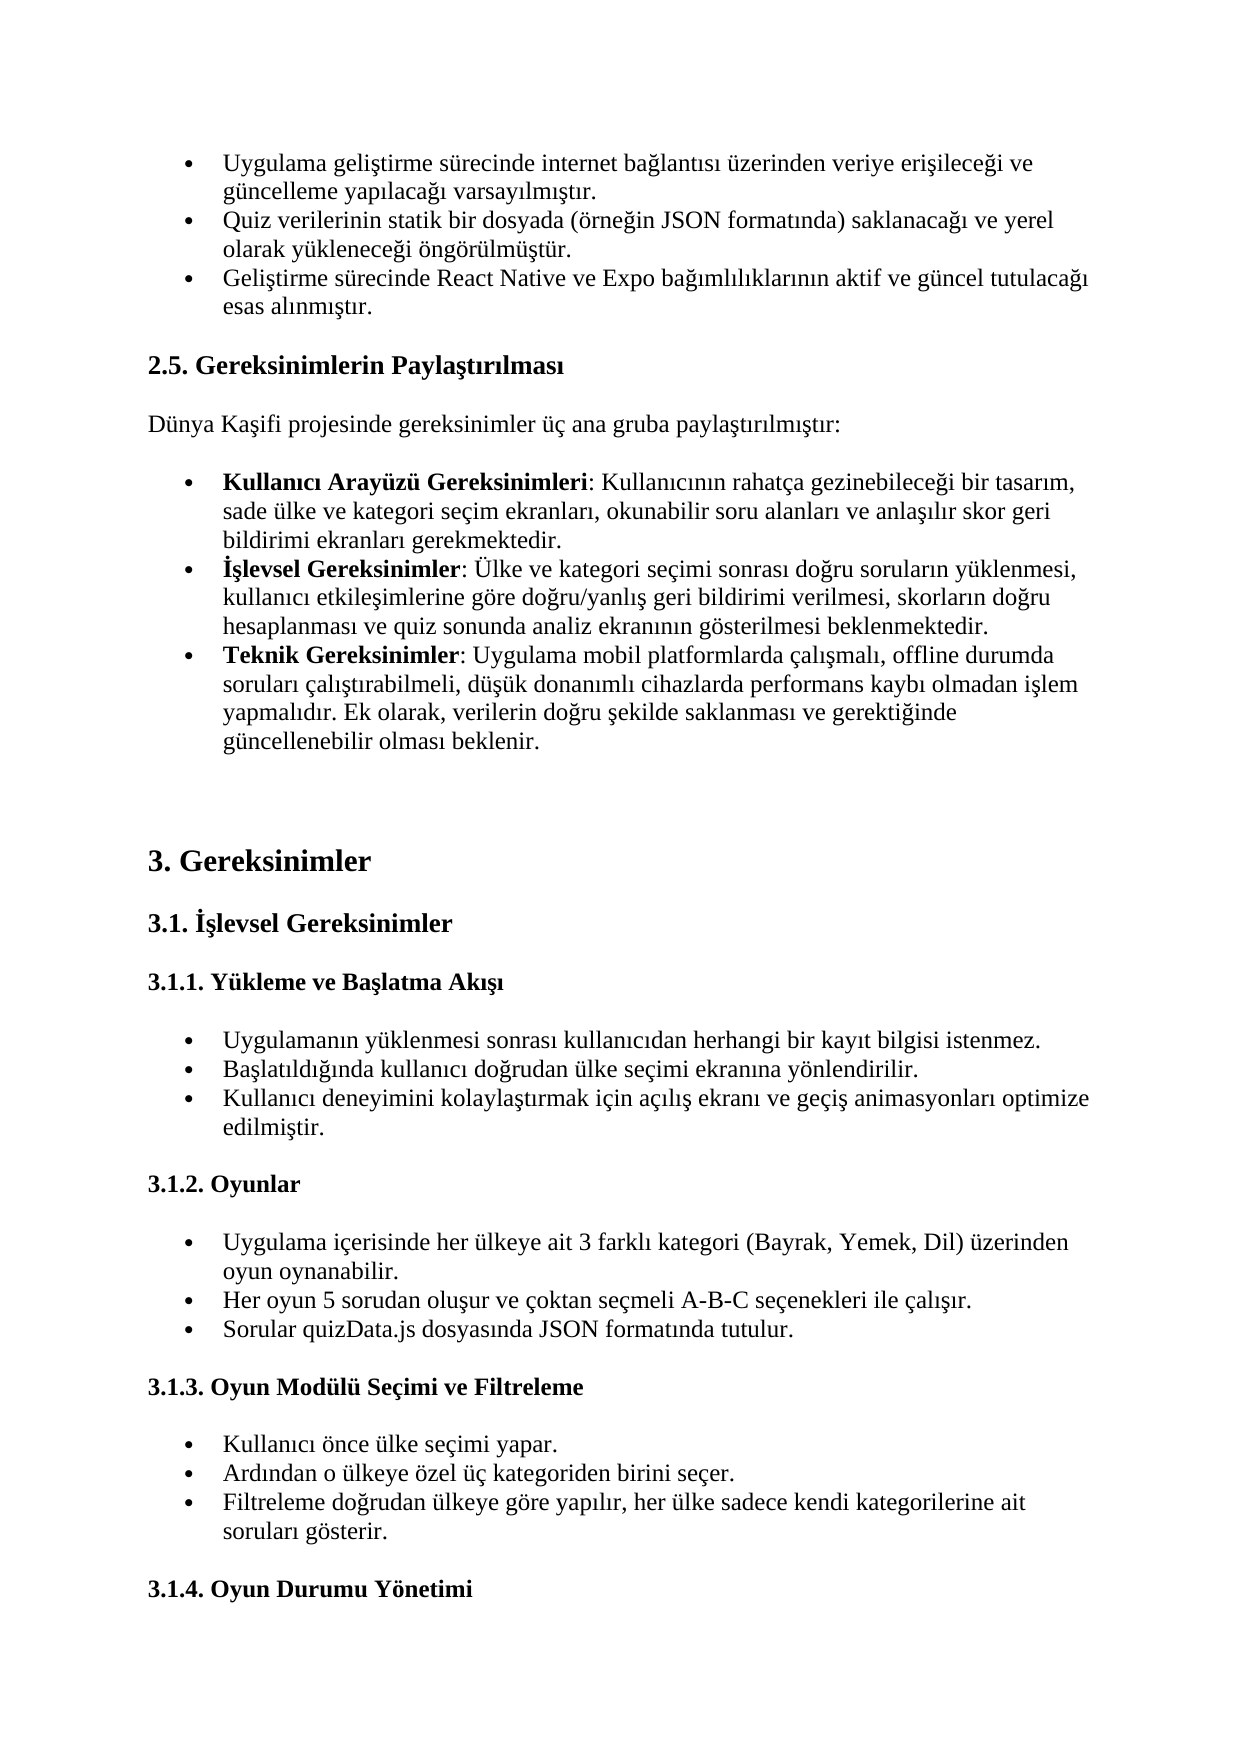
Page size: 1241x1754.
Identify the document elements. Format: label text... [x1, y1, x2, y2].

text 3.1.1. Yükleme ve Başlatma Akışı [148, 967, 1093, 996]
text 3.1.3. Oyun Modülü Seçimi ve Filtreleme [148, 1372, 1093, 1400]
list Teknik Gereksinimler: Uygulama mobil platformlarda çalışmalı, offline durumda soruları çalıştırabilmeli, düşük donanımlı cihazlarda performans kaybı olmadan işlem yapmalıdır. Ek olarak, verilerin doğru şekilde saklanması ve gerektiğinde güncellenebilir olması beklenir. [185, 640, 1093, 755]
list Quiz verilerinin statik bir dosyada (örneğin JSON formatında) saklanacağı ve yerel olarak yükleneceği öngörülmüştür. [185, 205, 1093, 263]
text 3.1. İşlevsel Gereksinimler [148, 907, 1093, 938]
list Uygulama geliştirme sürecinde internet bağlantısı üzerinden veriye erişileceği ve güncelleme yapılacağı varsayılmıştır. [185, 148, 1093, 205]
list Başlatıldığında kullanıcı doğrudan ülke seçimi ekranına yönlendirilir. [185, 1054, 1093, 1083]
list Kullanıcı Arayüzü Gereksinimleri: Kullanıcının rahatça gezinebileceği bir tasarım, sade ülke ve kategori seçim ekranları, okunabilir soru alanları ve anlaşılır skor geri bildirimi ekranları gerekmektedir. [185, 467, 1093, 554]
list Uygulama içerisinde her ülkeye ait 3 farklı kategori (Bayrak, Yemek, Dil) üzerinden oyun oynanabilir. [185, 1227, 1093, 1285]
text Dünya Kaşifi projesinde gereksinimler üç ana gruba paylaştırılmıştır: [148, 409, 1093, 438]
text 3.1.4. Oyun Durumu Yönetimi [148, 1574, 1093, 1602]
list Uygulamanın yüklenmesi sonrası kullanıcıdan herhangi bir kayıt bilgisi istenmez. [185, 1025, 1093, 1054]
text 3. Gereksinimler [148, 842, 1093, 878]
list Her oyun 5 sorudan oluşur ve çoktan seçmeli A-B-C seçenekleri ile çalışır. [185, 1285, 1093, 1314]
text 3.1.2. Oyunlar [148, 1169, 1093, 1198]
list Geliştirme sürecinde React Native ve Expo bağımlılıklarının aktif ve güncel tutulacağı esas alınmıştır. [185, 263, 1093, 320]
list Sorular quizData.js dosyasında JSON formatında tutulur. [185, 1314, 1093, 1342]
text 2.5. Gereksinimlerin Paylaştırılması [148, 349, 1093, 380]
list Kullanıcı önce ülke seçimi yapar. [185, 1429, 1093, 1458]
list Filtreleme doğrudan ülkeye göre yapılır, her ülke sadece kendi kategorilerine ait soruları gösterir. [185, 1487, 1093, 1544]
list Kullanıcı deneyimini kolaylaştırmak için açılış ekranı ve geçiş animasyonları optimize edilmiştir. [185, 1083, 1093, 1140]
list Ardından o ülkeye özel üç kategoriden birini seçer. [185, 1458, 1093, 1487]
list İşlevsel Gereksinimler: Ülke ve kategori seçimi sonrası doğru soruların yüklenmesi, kullanıcı etkileşimlerine göre doğru/yanlış geri bildirimi verilmesi, skorların doğru hesaplanması ve quiz sonunda analiz ekranının gösterilmesi beklenmektedir. [185, 554, 1093, 640]
